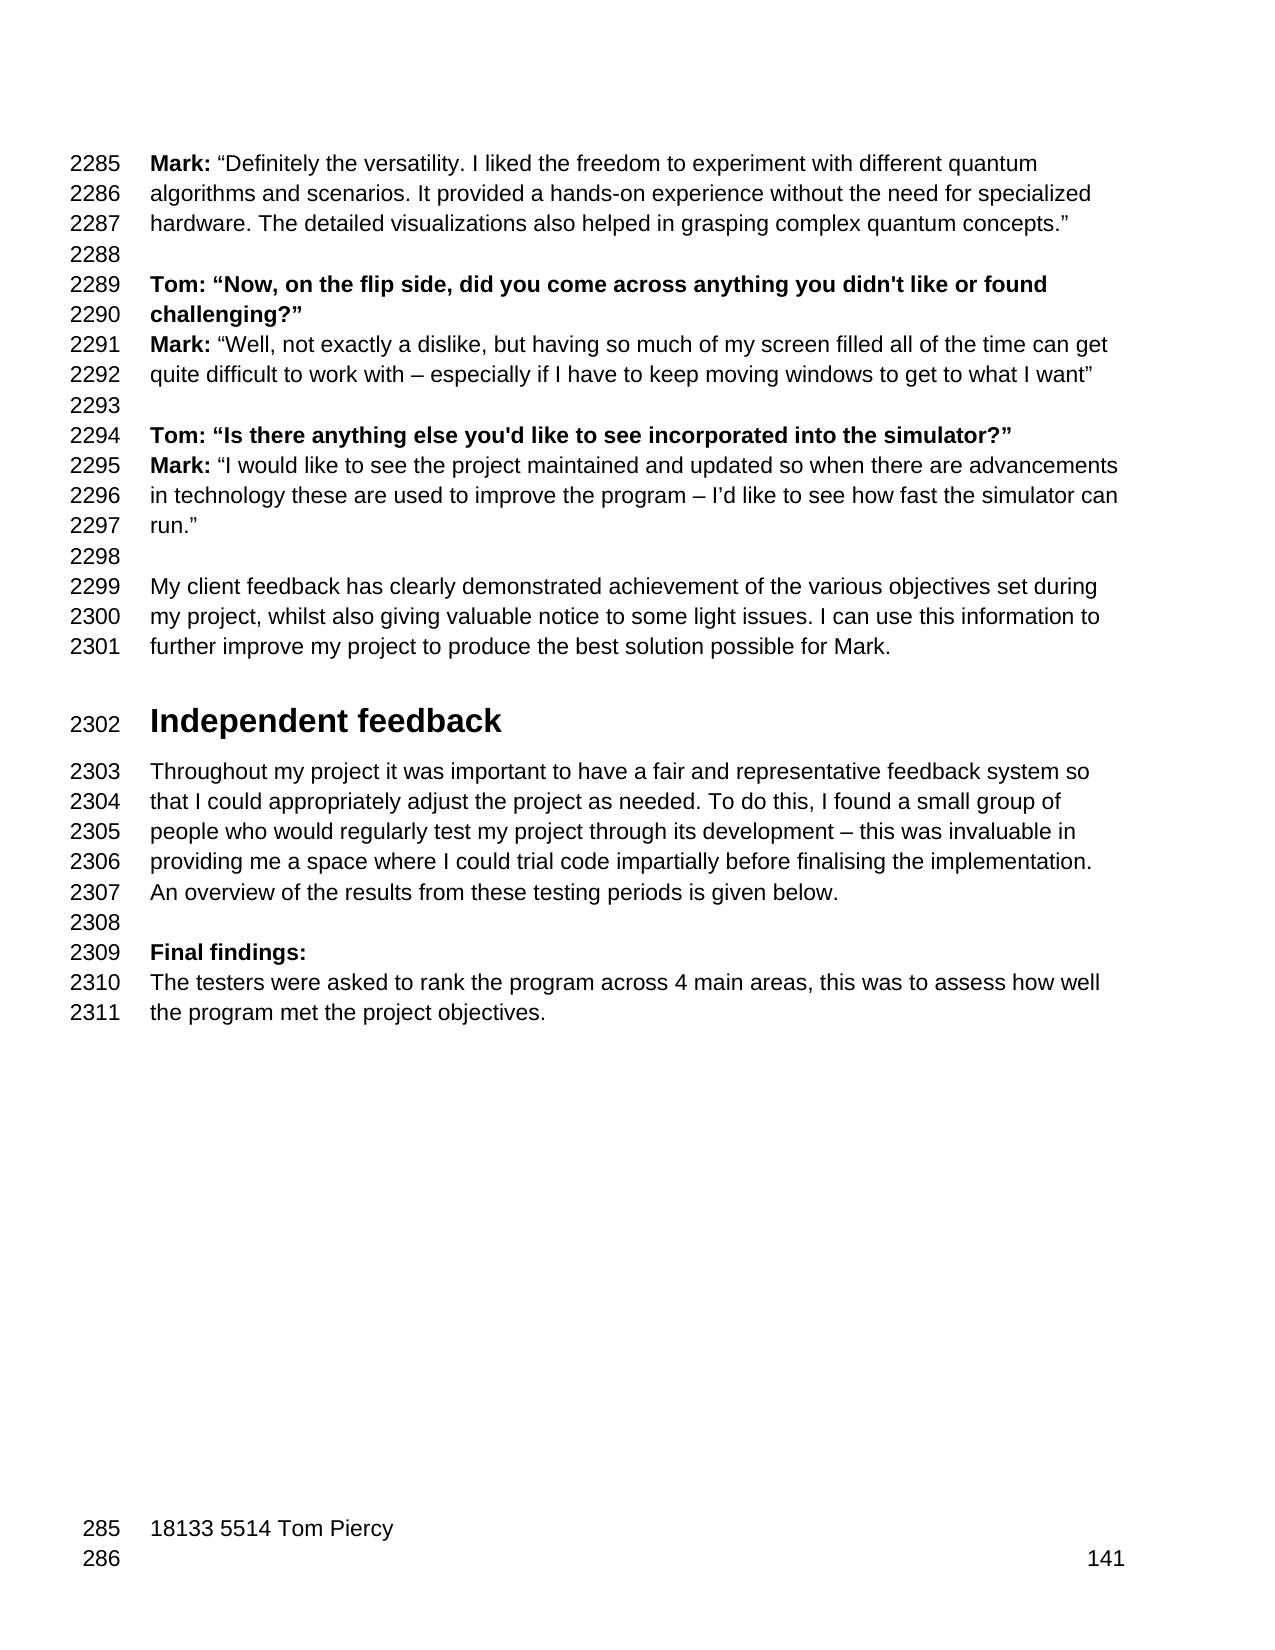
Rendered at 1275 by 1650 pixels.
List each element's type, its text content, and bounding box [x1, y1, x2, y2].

text Final findings: [150, 939, 1125, 965]
text Mark: “Definitely the versatility. I liked the freedom to experiment with different quantum algorithms and scenarios. It provided a hands-on experience without the need for specialized hardware. The detailed visualizations also helped in grasping complex quantum concepts.” [150, 150, 1125, 237]
text Tom: “Now, on the flip side, did you come across anything you didn't like or found challenging?” [150, 271, 1125, 327]
subtitle Independent feedback [150, 701, 1125, 739]
text My client feedback has clearly demonstrated achievement of the various objectives set during my project, whilst also giving valuable notice to some light issues. I can use this information to further improve my project to produce the best solution possible for Mark. [150, 573, 1125, 660]
text Mark: “Well, not exactly a dislike, but having so much of my screen filled all of the time can get quite difficult to work with – especially if I have to keep moving windows to get to what I want” [150, 331, 1125, 388]
text Throughout my project it was important to have a fair and representative feedback system so that I could appropriately adjust the project as needed. To do this, I found a small group of people who would regularly test my project through its development – this was invaluable in providing me a space where I could trial code impartially before finalising the implementation. An overview of the results from these testing periods is given below. [150, 758, 1125, 905]
text The testers were asked to rank the program across 4 main areas, this was to assess how well the program met the project objectives. [150, 969, 1125, 1026]
text Tom: “Is there anything else you'd like to see incorporated into the simulator?” [150, 422, 1125, 448]
text Mark: “I would like to see the project maintained and updated so when there are advancements in technology these are used to improve the program – I’d like to see how fast the simulator can run.” [150, 452, 1125, 539]
